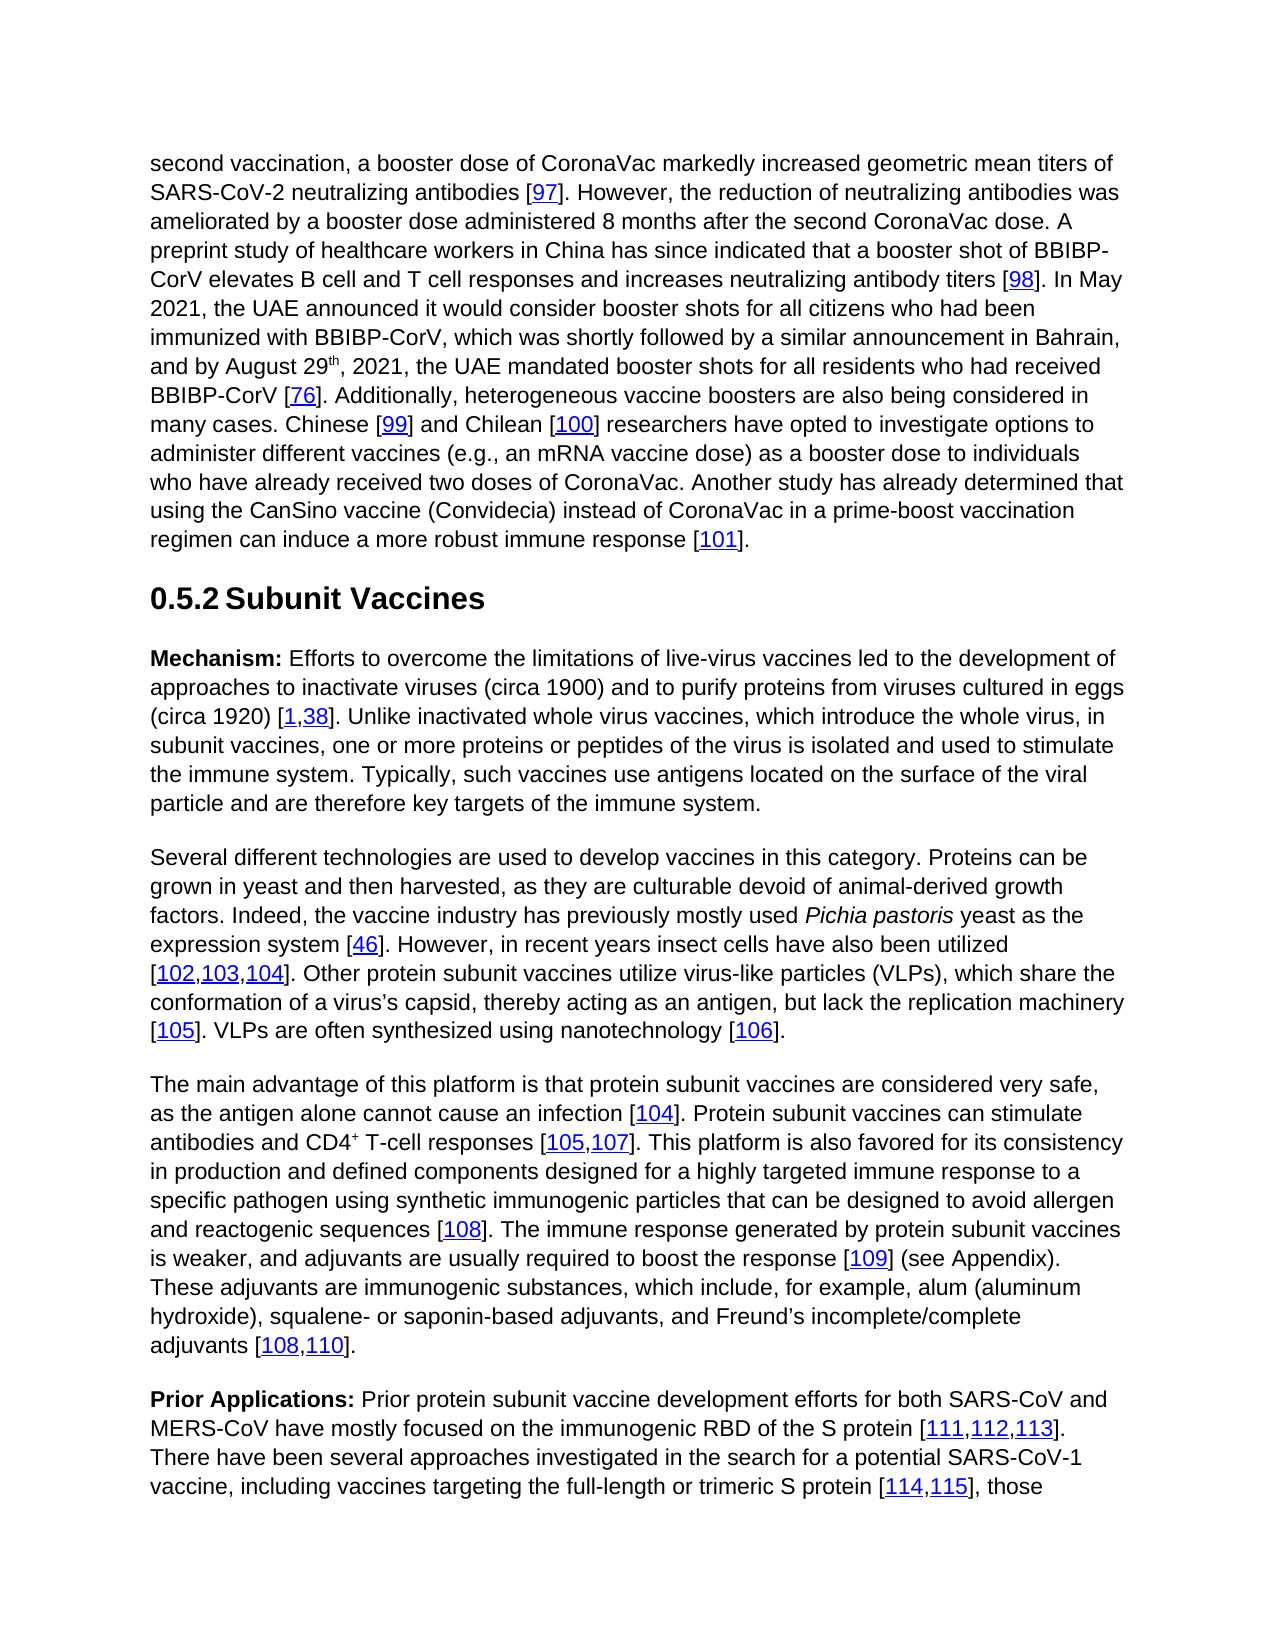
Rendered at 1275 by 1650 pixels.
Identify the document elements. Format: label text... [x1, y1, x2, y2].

text Mechanism: Efforts to overcome the limitations of live-virus vaccines led to the development of approaches to inactivate viruses (circa 1900) and to purify proteins from viruses cultured in eggs (circa 1920) [1,38]. Unlike inactivated whole virus vaccines, which introduce the whole virus, in subunit vaccines, one or more proteins or peptides of the virus is isolated and used to stimulate the immune system. Typically, such vaccines use antigens located on the surface of the viral particle and are therefore key targets of the immune system. [150, 645, 1125, 816]
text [150, 1386, 1125, 1499]
text The main advantage of this platform is that protein subunit vaccines are considered very safe, as the antigen alone cannot cause an infection [104]. Protein subunit vaccines can stimulate antibodies and CD4+ T-cell responses [105,107]. This platform is also favored for its consistency in production and defined components designed for a highly targeted immune response to a specific pathogen using synthetic immunogenic particles that can be designed to avoid allergen and reactogenic sequences [108]. The immune response generated by protein subunit vaccines is weaker, and adjuvants are usually required to boost the response [109] (see Appendix). These adjuvants are immunogenic substances, which include, for example, alum (aluminum hydroxide), squalene- or saponin-based adjuvants, and Freund’s incomplete/complete adjuvants [108,110]. [150, 1071, 1125, 1358]
subtitle 0.5.2 Subunit Vaccines [150, 580, 1125, 616]
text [150, 150, 1125, 553]
text Several different technologies are used to develop vaccines in this category. Proteins can be grown in yeast and then harvested, as they are culturable devoid of animal-derived growth factors. Indeed, the vaccine industry has previously mostly used Pichia pastoris yeast as the expression system [46]. However, in recent years insect cells have also been utilized [102,103,104]. Other protein subunit vaccines utilize virus-like particles (VLPs), which share the conformation of a virus’s capsid, thereby acting as an antigen, but lack the replication machinery [105]. VLPs are often synthesized using nanotechnology [106]. [150, 844, 1125, 1044]
